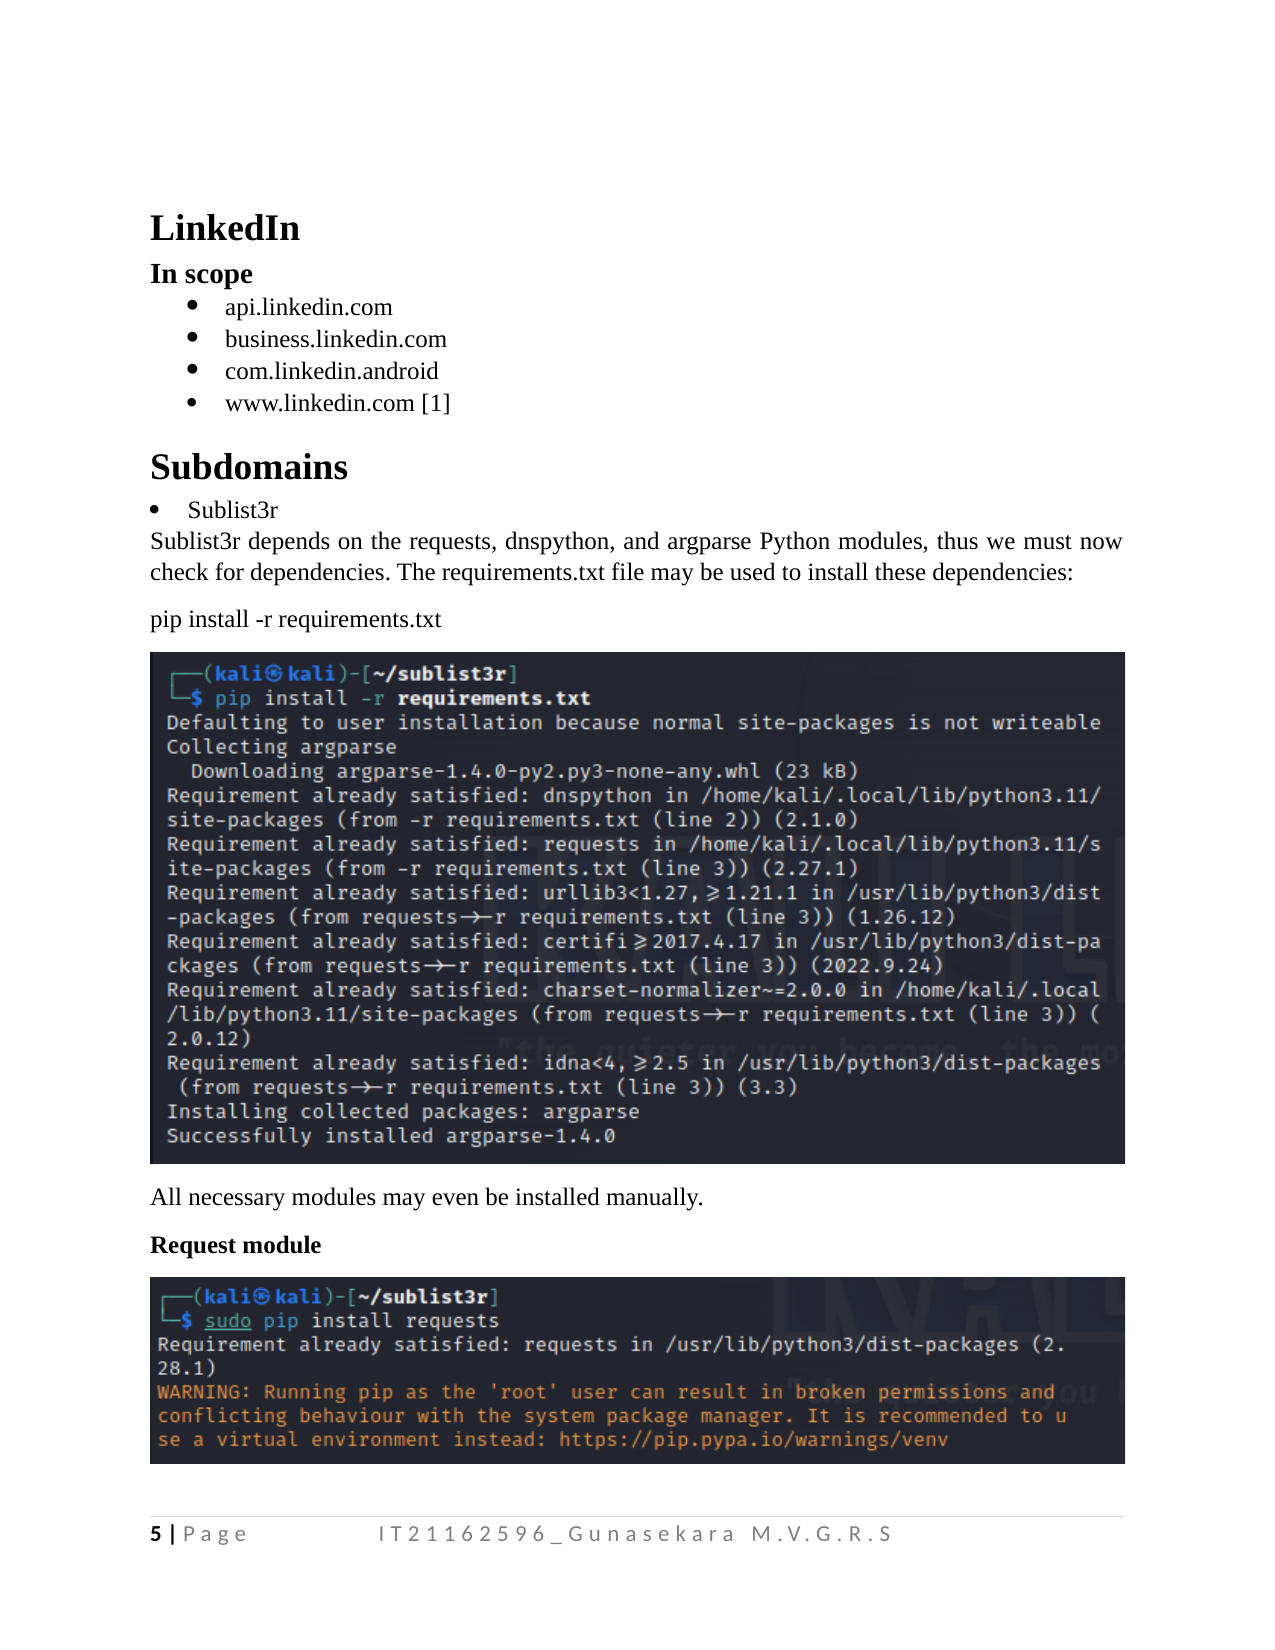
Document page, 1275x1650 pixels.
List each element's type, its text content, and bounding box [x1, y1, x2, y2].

subtitle In scope [150, 256, 1125, 289]
picture [150, 652, 1125, 1164]
text Request module [150, 1230, 1125, 1258]
list com.linkedin.android [187, 356, 1125, 386]
subtitle Sublist3r [150, 495, 1125, 523]
list business.linkedin.com [187, 324, 1125, 354]
list www.linkedin.com [187, 388, 225, 417]
list www.linkedin.com [415, 388, 1125, 417]
list api.linkedin.com [187, 292, 1125, 322]
text Sublist3r depends on the requests, dnspython, and argparse Python modules, thus we must now check for dependencies. The requirements.txt file may be used to install these dependencies: [150, 526, 1125, 586]
text All necessary modules may even be installed manually. [150, 1182, 1125, 1211]
picture [150, 1277, 1125, 1464]
subtitle Subdomains [150, 444, 1125, 487]
subtitle LinkedIn [150, 205, 1125, 248]
text pip install -r requirements.txt [150, 604, 1125, 633]
